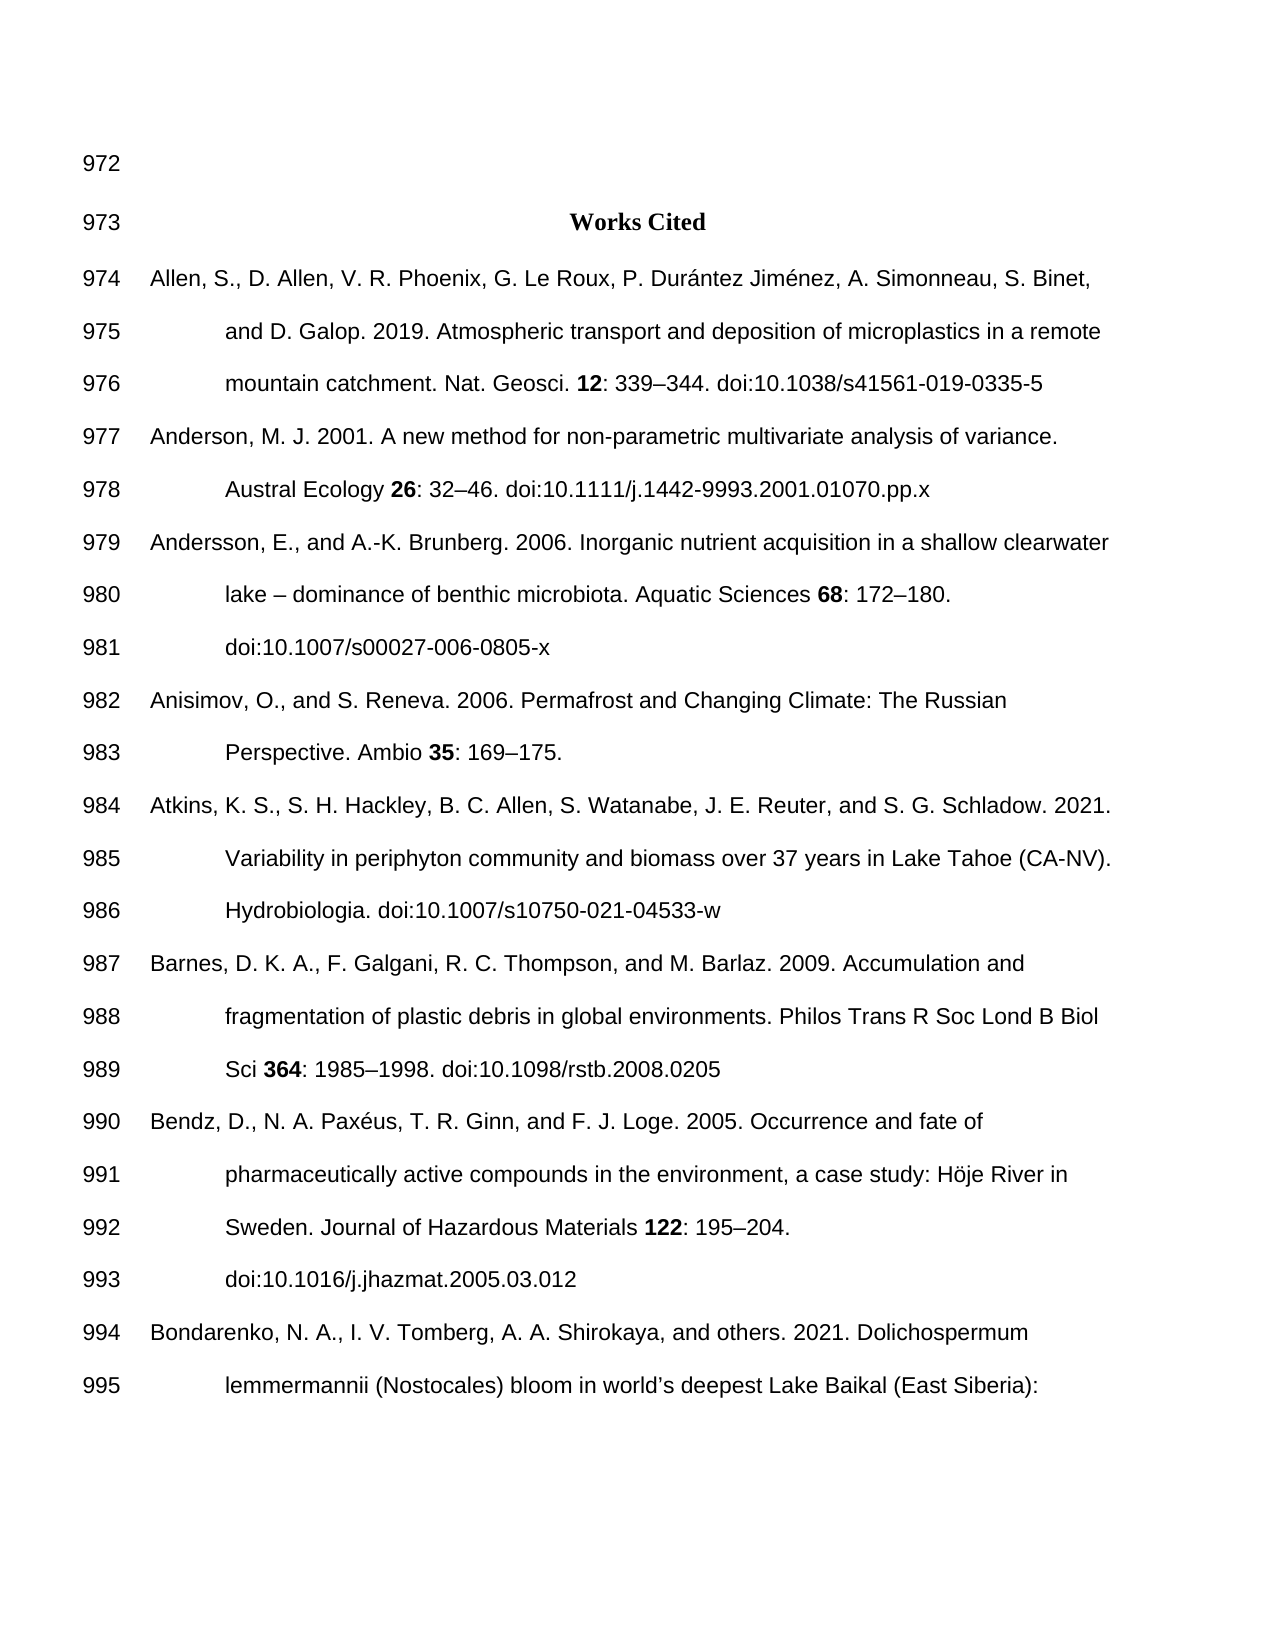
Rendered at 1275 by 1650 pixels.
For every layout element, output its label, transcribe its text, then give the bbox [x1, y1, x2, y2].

text Anderson, M. J. 2001. A new method for non-parametric multivariate analysis of variance. Austral Ecology 26: 32–46. doi:10.1111/j.1442-9993.2001.01070.pp.x [150, 423, 1125, 502]
text Bendz, D., N. A. Paxéus, T. R. Ginn, and F. J. Loge. 2005. Occurrence and fate of pharmaceutically active compounds in the environment, a case study: Höje River in Sweden. Journal of Hazardous Materials 122: 195–204. doi:10.1016/j.jhazmat.2005.03.012 [150, 1108, 1125, 1293]
text Andersson, E., and A.-K. Brunberg. 2006. Inorganic nutrient acquisition in a shallow clearwater lake – dominance of benthic microbiota. Aquatic Sciences 68: 172–180. doi:10.1007/s00027-006-0805-x [150, 528, 1125, 660]
text Atkins, K. S., S. H. Hackley, B. C. Allen, S. Watanabe, J. E. Reuter, and S. G. Schladow. 2021. Variability in periphyton community and biomass over 37 years in Lake Tahoe (CA-NV). Hydrobiologia. doi:10.1007/s10750-021-04533-w [150, 792, 1125, 924]
text Allen, S., D. Allen, V. R. Phoenix, G. Le Roux, P. Durántez Jiménez, A. Simonneau, S. Binet, and D. Galop. 2019. Atmospheric transport and deposition of microplastics in a remote mountain catchment. Nat. Geosci. 12: 339–344. doi:10.1038/s41561-019-0335-5 [150, 265, 1125, 397]
text Barnes, D. K. A., F. Galgani, R. C. Thompson, and M. Barlaz. 2009. Accumulation and fragmentation of plastic debris in global environments. Philos Trans R Soc Lond B Biol Sci 364: 1985–1998. doi:10.1098/rstb.2008.0205 [150, 950, 1125, 1082]
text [150, 1319, 1125, 1398]
text Works Cited [150, 207, 1125, 236]
text Anisimov, O., and S. Reneva. 2006. Permafrost and Changing Climate: The Russian Perspective. Ambio 35: 169–175. [150, 687, 1125, 766]
